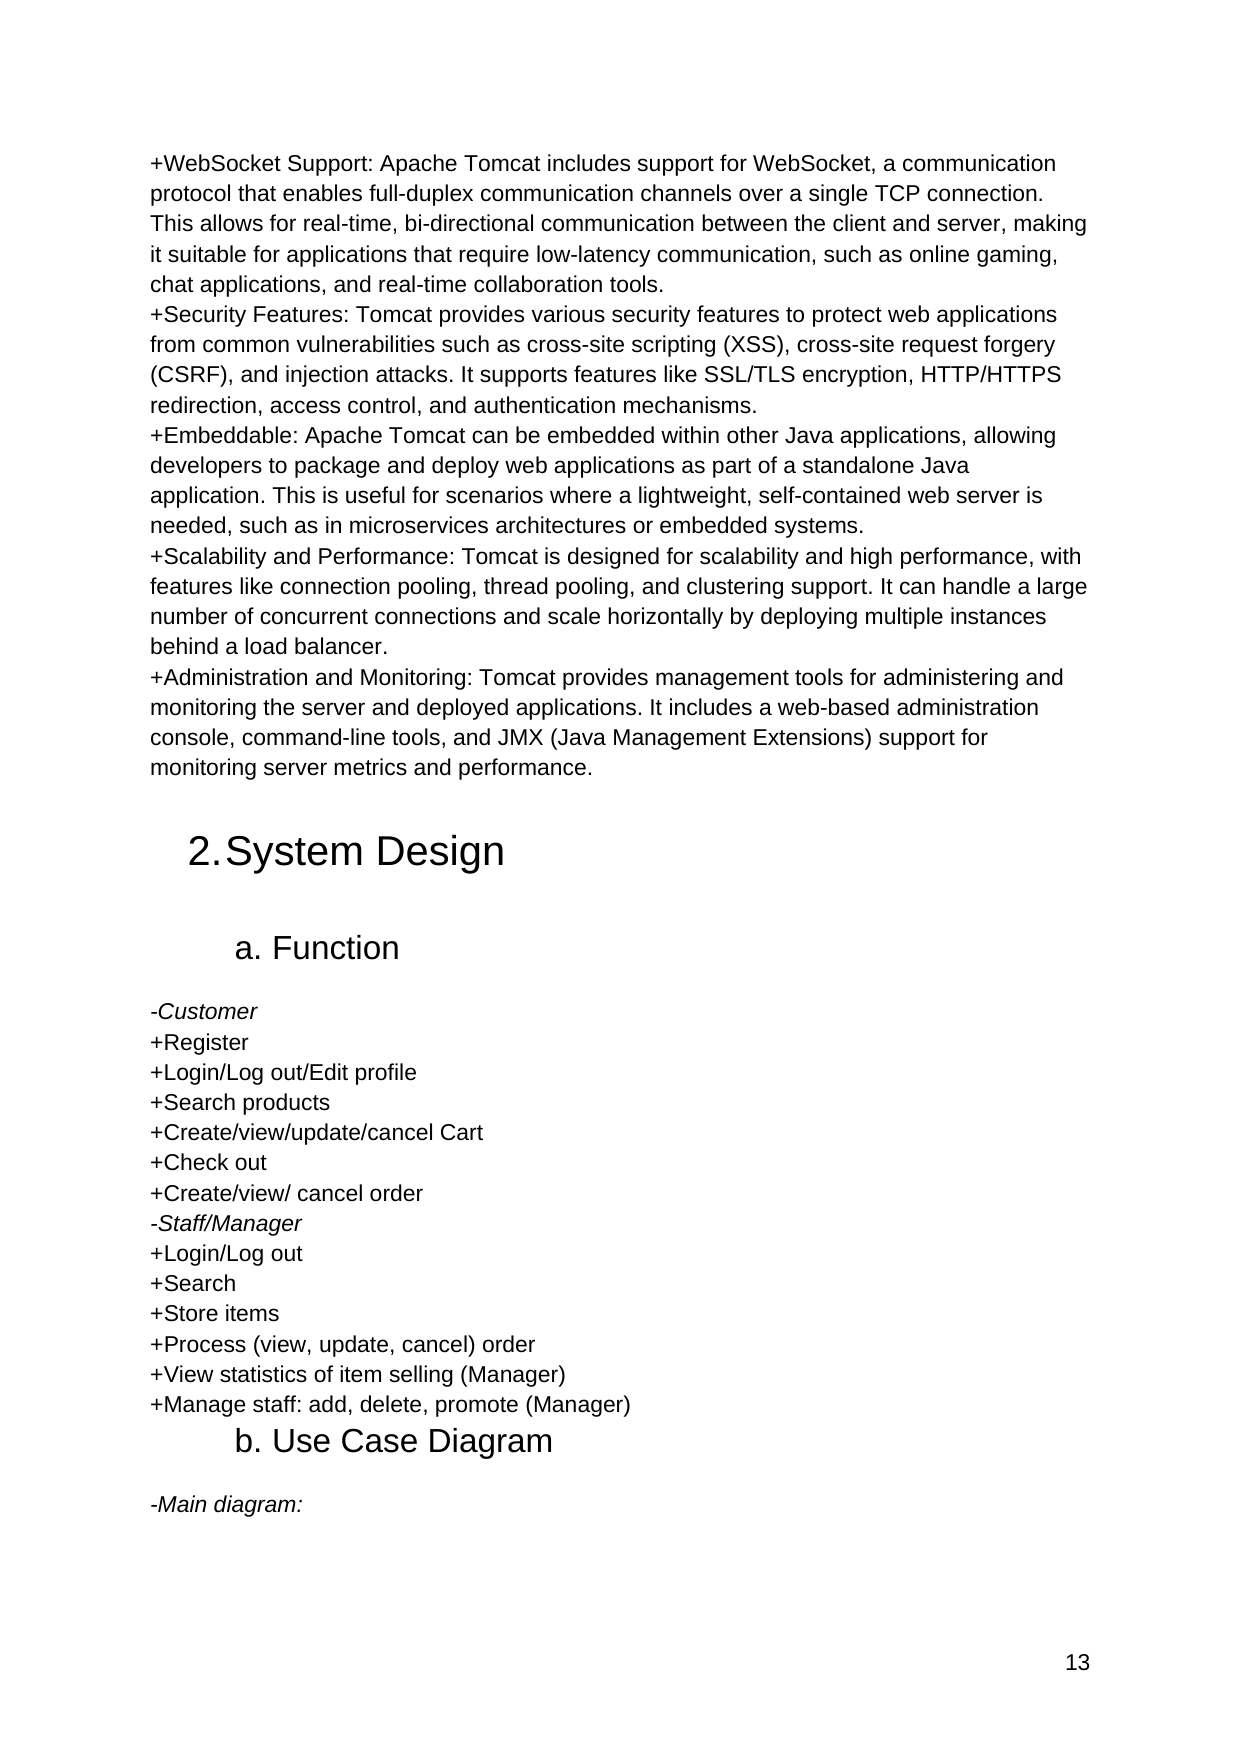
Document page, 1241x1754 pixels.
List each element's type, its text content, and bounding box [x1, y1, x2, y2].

text +Manage staff: add, delete, promote (Manager) [150, 1391, 1090, 1417]
text -Main diagram: [150, 1491, 1090, 1518]
text +Embeddable: Apache Tomcat can be embedded within other Java applications, allowing developers to package and deploy web applications as part of a standalone Java application. This is useful for scenarios where a lightweight, self-contained web server is needed, such as in microservices architectures or embedded systems. [150, 422, 1090, 539]
text +Register [150, 1028, 1090, 1055]
text +Process (view, update, cancel) order [150, 1331, 1090, 1357]
text -Staff/Manager [150, 1210, 1090, 1236]
text +Login/Log out/Edit profile [150, 1059, 1090, 1085]
text +Search products [150, 1089, 1090, 1115]
text +View statistics of item selling (Manager) [150, 1361, 1090, 1387]
text +Store items [150, 1300, 1090, 1327]
text +Search [150, 1270, 1090, 1296]
text +Create/view/update/cancel Cart [150, 1119, 1090, 1145]
text +Login/Log out [150, 1240, 1090, 1266]
subtitle System Design [187, 826, 1090, 874]
text +Scalability and Performance: Tomcat is designed for scalability and high performance, with features like connection pooling, thread pooling, and clustering support. It can handle a large number of concurrent connections and scale horizontally by deploying multiple instances behind a load balancer. [150, 543, 1090, 660]
subtitle Function [234, 928, 1090, 967]
text +Check out [150, 1149, 1090, 1176]
text +Create/view/ cancel order [150, 1179, 1090, 1206]
text +WebSocket Support: Apache Tomcat includes support for WebSocket, a communication protocol that enables full-duplex communication channels over a single TCP connection. This allows for real-time, bi-directional communication between the client and server, making it suitable for applications that require low-latency communication, such as online gaming, chat applications, and real-time collaboration tools. [150, 150, 1090, 297]
text +Administration and Monitoring: Tomcat provides management tools for administering and monitoring the server and deployed applications. It includes a web-based administration console, command-line tools, and JMX (Java Management Extensions) support for monitoring server metrics and performance. [150, 663, 1090, 781]
text +Security Features: Tomcat provides various security features to protect web applications from common vulnerabilities such as cross-site scripting (XSS), cross-site request forgery (CSRF), and injection attacks. It supports features like SSL/TLS encryption, HTTP/HTTPS redirection, access control, and authentication mechanisms. [150, 301, 1090, 418]
subtitle Use Case Diagram [234, 1421, 1090, 1459]
text -Customer [150, 998, 1090, 1024]
